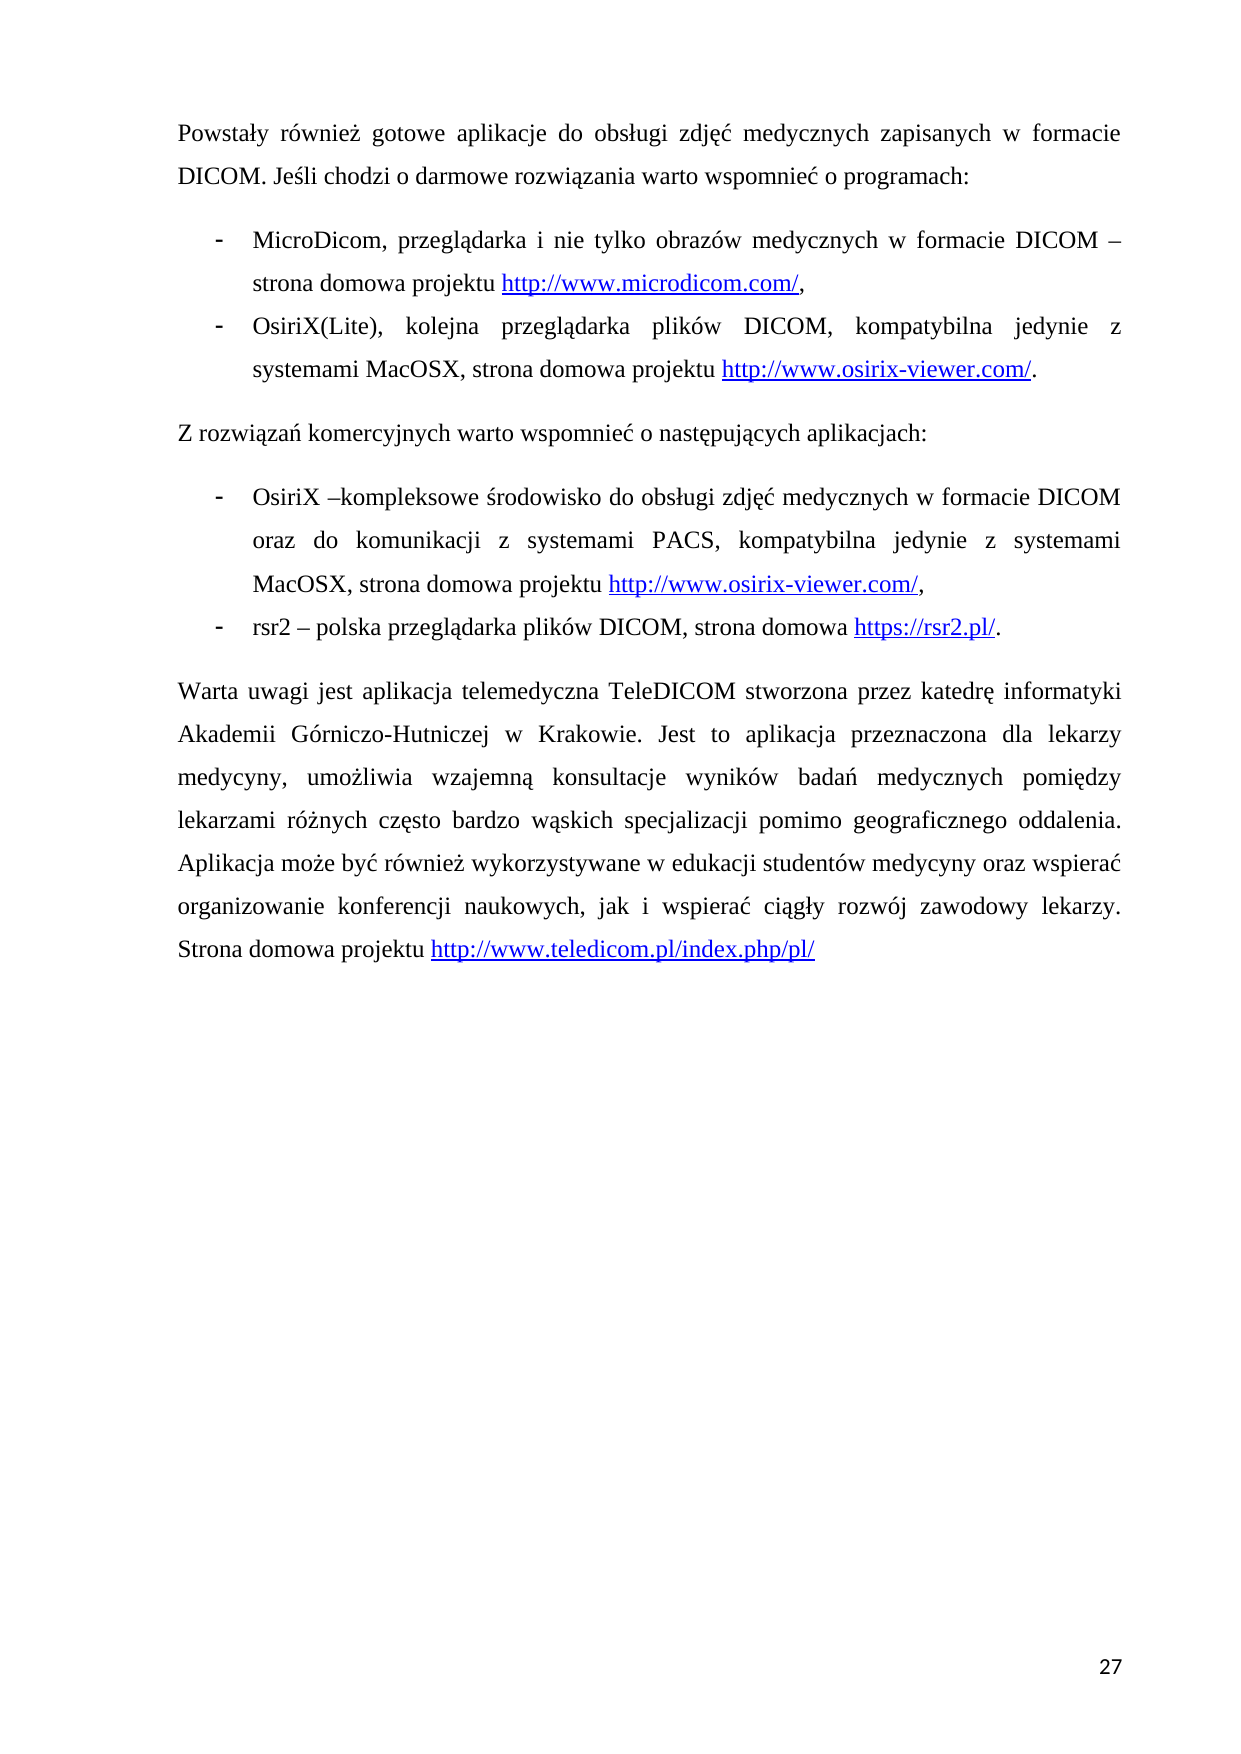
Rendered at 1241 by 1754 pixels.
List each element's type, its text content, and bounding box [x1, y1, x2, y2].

list MicroDicom, przeglądarka i nie tylko obrazów medycznych w formacie DICOM – strona domowa projektu http://www.microdicom.com/, [215, 225, 1122, 297]
text Z rozwiązań komercyjnych warto wspomnieć o następujących aplikacjach: [177, 418, 1122, 447]
text Warta uwagi jest aplikacja telemedyczna TeleDICOM stworzona przez katedrę informatyki Akademii Górniczo-Hutniczej w Krakowie. Jest to aplikacja przeznaczona dla lekarzy medycyny, umożliwia wzajemną konsultacje wyników badań medycznych pomiędzy lekarzami różnych często bardzo wąskich specjalizacji pomimo geograficznego oddalenia. Aplikacja może być również wykorzystywane w edukacji studentów medycyny oraz wspierać organizowanie konferencji naukowych, jak i wspierać ciągły rozwój zawodowy lekarzy. Strona domowa projektu http://www.teledicom.pl/index.php/pl/ [177, 676, 1122, 963]
text Powstały również gotowe aplikacje do obsługi zdjęć medycznych zapisanych w formacie DICOM. Jeśli chodzi o darmowe rozwiązania warto wspomnieć o programach: [177, 118, 1122, 190]
list OsiriX –kompleksowe środowisko do obsługi zdjęć medycznych w formacie DICOM oraz do komunikacji z systemami PACS, kompatybilna jedynie z systemami MacOSX, strona domowa projektu http://www.osirix-viewer.com/, [215, 482, 1122, 597]
list OsiriX(Lite), kolejna przeglądarka plików DICOM, kompatybilna jedynie z systemami MacOSX, strona domowa projektu http://www.osirix-viewer.com/. [215, 311, 1122, 383]
list rsr2 – polska przeglądarka plików DICOM, strona domowa https://rsr2.pl/. [215, 612, 1122, 641]
